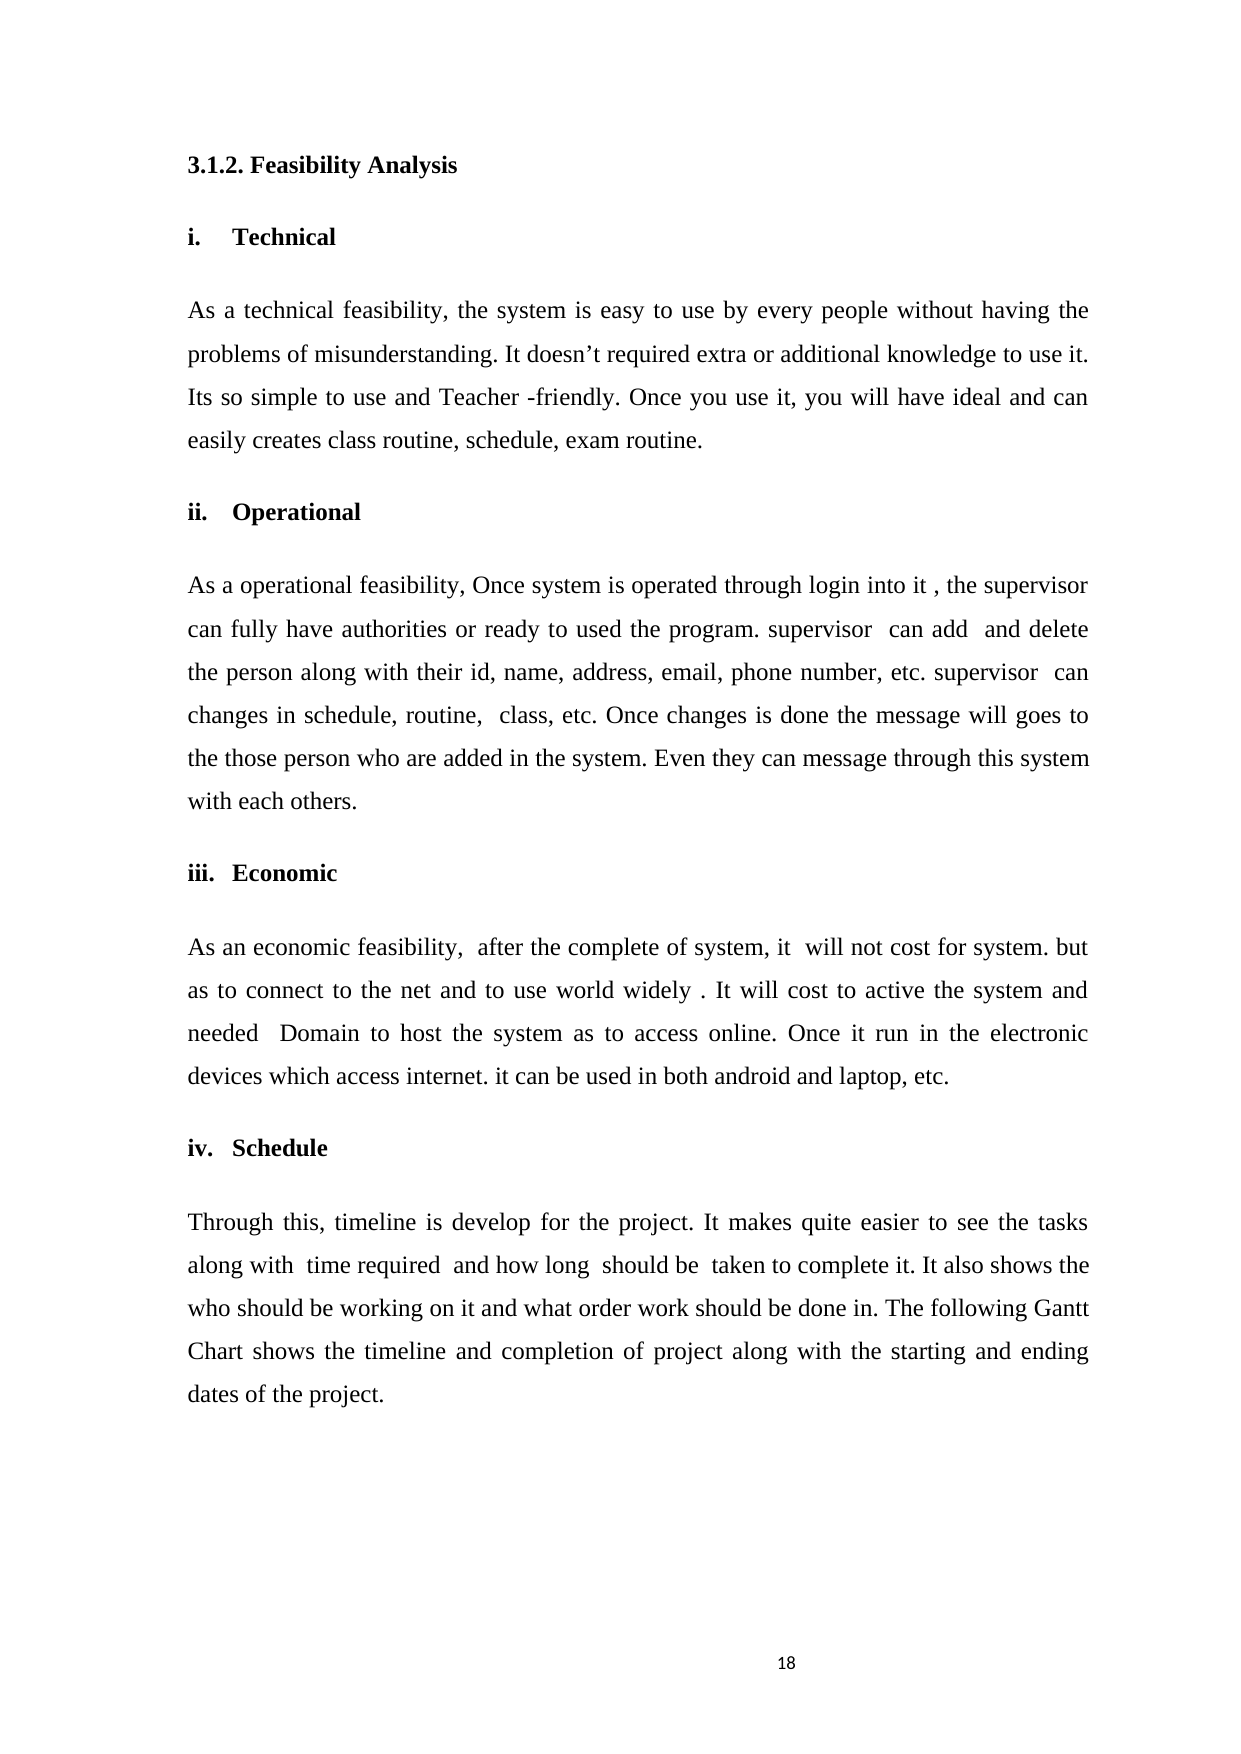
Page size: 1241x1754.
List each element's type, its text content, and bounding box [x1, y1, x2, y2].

subtitle 3.1.2. Feasibility Analysis [187, 150, 1090, 179]
text As an economic feasibility, after the complete of system, it will not cost for system. but as to connect to the net and to use world widely . It will cost to active the system and needed Domain to host the system as to access online. Once it run in the electronic devices which access internet. it can be used in both android and laptop, etc. [187, 932, 1090, 1090]
text Through this, timeline is develop for the project. It makes quite easier to see the tasks along with time required and how long should be taken to complete it. It also shows the who should be working on it and what order work should be done in. The following Gantt Chart shows the timeline and completion of project along with the starting and ending dates of the project. [187, 1207, 1090, 1408]
subtitle Operational [187, 497, 1090, 526]
subtitle Schedule [187, 1133, 1090, 1162]
subtitle Technical [187, 222, 1090, 251]
subtitle Economic [187, 858, 1090, 887]
text As a technical feasibility, the system is easy to use by every people without having the problems of misunderstanding. It doesn’t required extra or additional knowledge to use it. Its so simple to use and Teacher -friendly. Once you use it, you will have ideal and can easily creates class routine, schedule, exam routine. [187, 296, 1090, 454]
text As a operational feasibility, Once system is operated through login into it , the supervisor can fully have authorities or ready to used the program. supervisor can add and delete the person along with their id, name, address, email, phone number, etc. supervisor can changes in schedule, routine, class, etc. Once changes is done the message will goes to the those person who are added in the system. Even they can message through this system with each others. [187, 571, 1090, 815]
